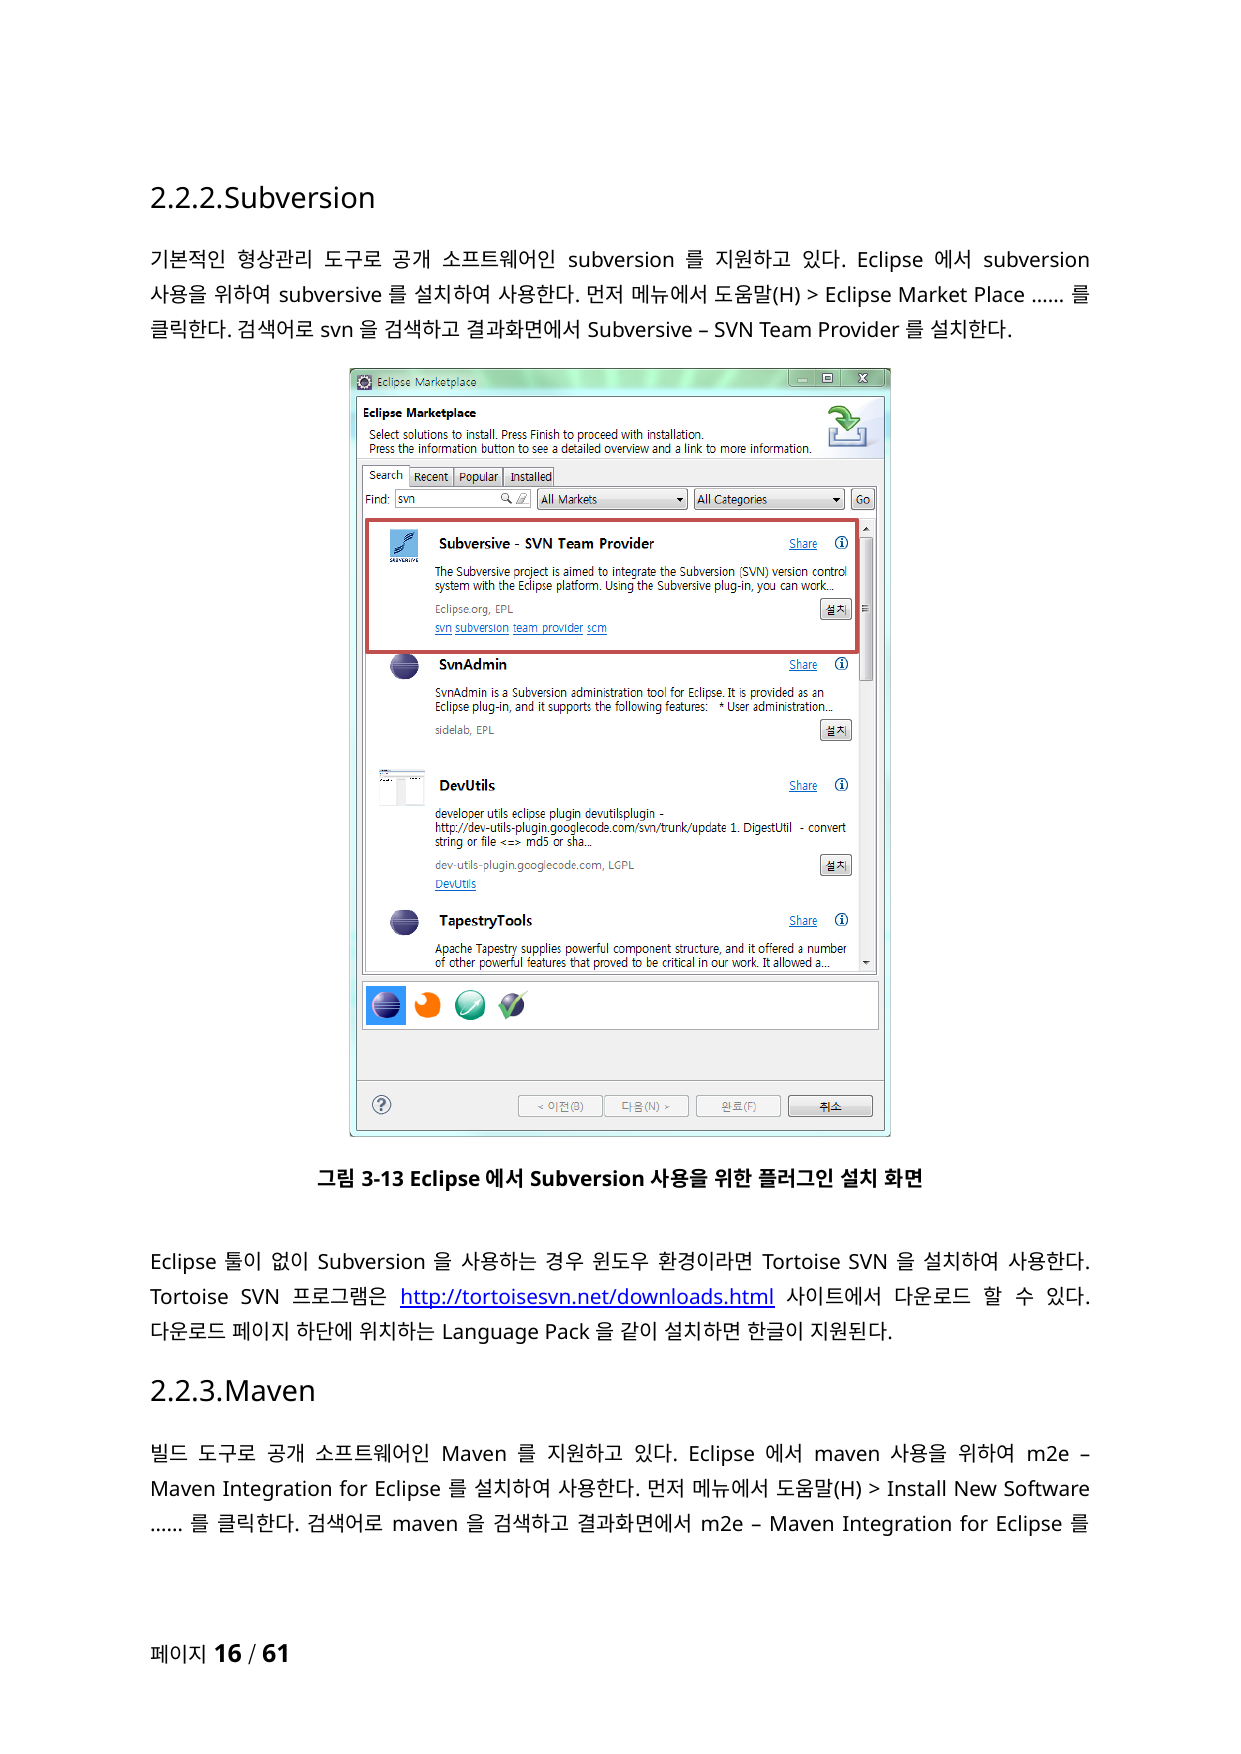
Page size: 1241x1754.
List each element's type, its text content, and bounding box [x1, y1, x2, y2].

subtitle Maven [150, 1371, 1090, 1410]
picture [349, 368, 891, 1137]
text Eclipse 툴이 없이 Subversion 을 사용하는 경우 윈도우 환경이라면 Tortoise SVN 을 설치하여 사용한다. Tortoise SVN 프로그램은 http://tortoisesvn.net/downloads.html 사이트에서 다운로드 할 수 있다. 다운로드 페이지 하단에 위치하는 Language Pack 을 같이 설치하면 한글이 지원된다. [150, 1246, 1090, 1345]
text 기본적인 형상관리 도구로 공개 소프트웨어인 subversion 를 지원하고 있다. Eclipse 에서 subversion 사용을 위하여 subversive 를 설치하여 사용한다. 먼저 메뉴에서 도움말(H) > Eclipse Market Place …… 를 클릭한다. 검색어로 svn 을 검색하고 결과화면에서 Subversive – SVN Team Provider 를 설치한다. [150, 244, 1090, 343]
subtitle Subversion [150, 177, 1090, 217]
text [150, 1437, 1090, 1537]
